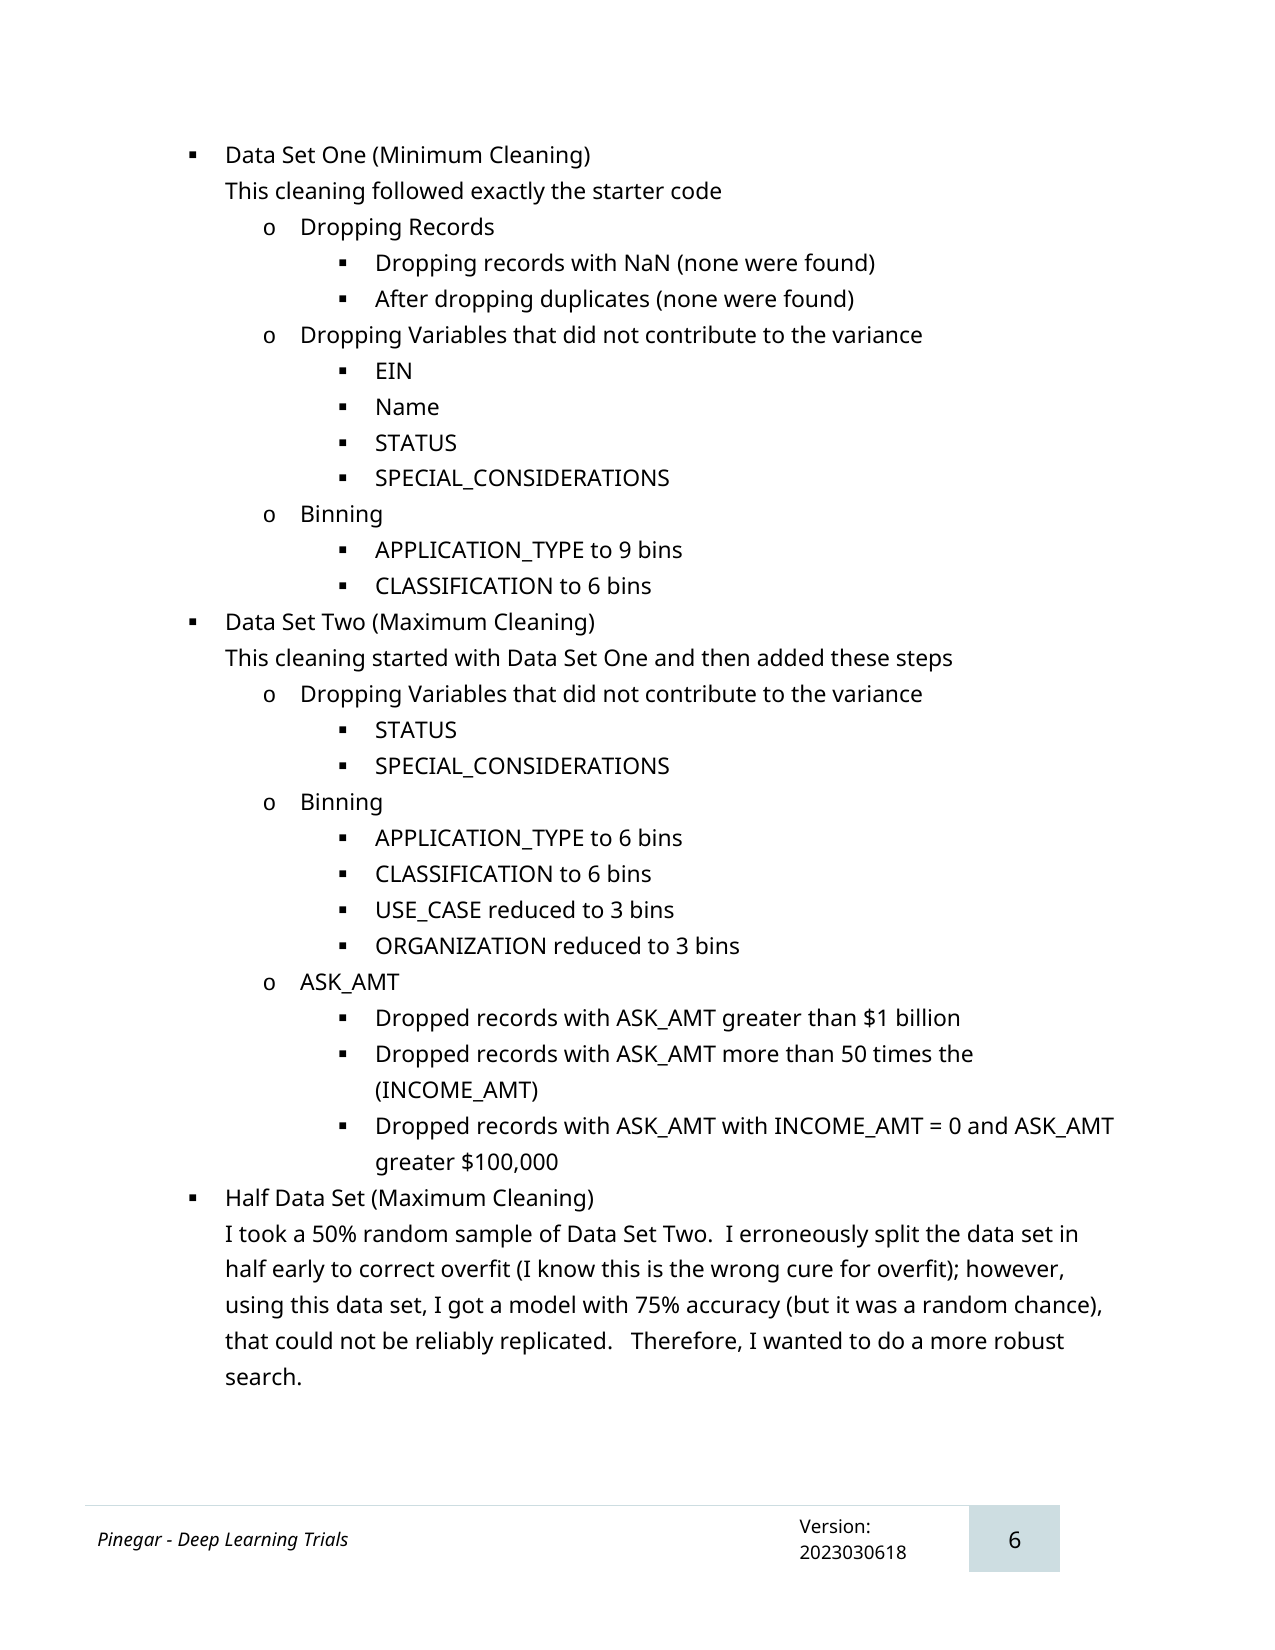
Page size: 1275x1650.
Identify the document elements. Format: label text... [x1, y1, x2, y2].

list SPECIAL_CONSIDERATIONS [337, 462, 1125, 494]
list Dropping records with NaN (none were found) [337, 247, 1125, 278]
list Data Set Two (Maximum Cleaning) This cleaning started with Data Set One and then added these steps [187, 606, 1125, 673]
list Binning [262, 786, 1125, 817]
list ASK_AMT [262, 966, 1125, 997]
list EIN [337, 354, 1125, 386]
list Data Set One (Minimum Cleaning) This cleaning followed exactly the starter code [187, 139, 1125, 206]
list Dropping Variables that did not contribute to the variance [262, 678, 1125, 709]
list Dropping Variables that did not contribute to the variance [262, 318, 1125, 350]
list After dropping duplicates (none were found) [337, 283, 1125, 314]
list Dropped records with ASK_AMT greater than $1 billion [337, 1002, 1125, 1033]
list APPLICATION_TYPE to 9 bins [337, 534, 1125, 566]
list SPECIAL_CONSIDERATIONS [337, 750, 1125, 781]
list ORGANIZATION reduced to 3 bins [337, 930, 1125, 961]
list APPLICATION_TYPE to 6 bins [337, 822, 1125, 853]
list Dropping Records [262, 211, 1125, 242]
list Binning [262, 498, 1125, 530]
list CLASSIFICATION to 6 bins [337, 570, 1125, 602]
list Dropped records with ASK_AMT with INCOME_AMT = 0 and ASK_AMT greater $100,000 [337, 1110, 1125, 1177]
list STATUS [337, 714, 1125, 745]
list Name [337, 391, 1125, 422]
list STATUS [337, 426, 1125, 458]
list Half Data Set (Maximum Cleaning) I took a 50% random sample of Data Set Two. I erroneously split the data set in half early to correct overfit (I know this is the wrong cure for overfit); however, using this data set, I got a model with 75% accuracy (but it was a random chance), that could not be reliably replicated. Therefore, I wanted to do a more robust search. [187, 1182, 1125, 1392]
list USE_CASE reduced to 3 bins [337, 894, 1125, 925]
list CLASSIFICATION to 6 bins [337, 858, 1125, 889]
list Dropped records with ASK_AMT more than 50 times the (INCOME_AMT) [337, 1038, 1125, 1105]
